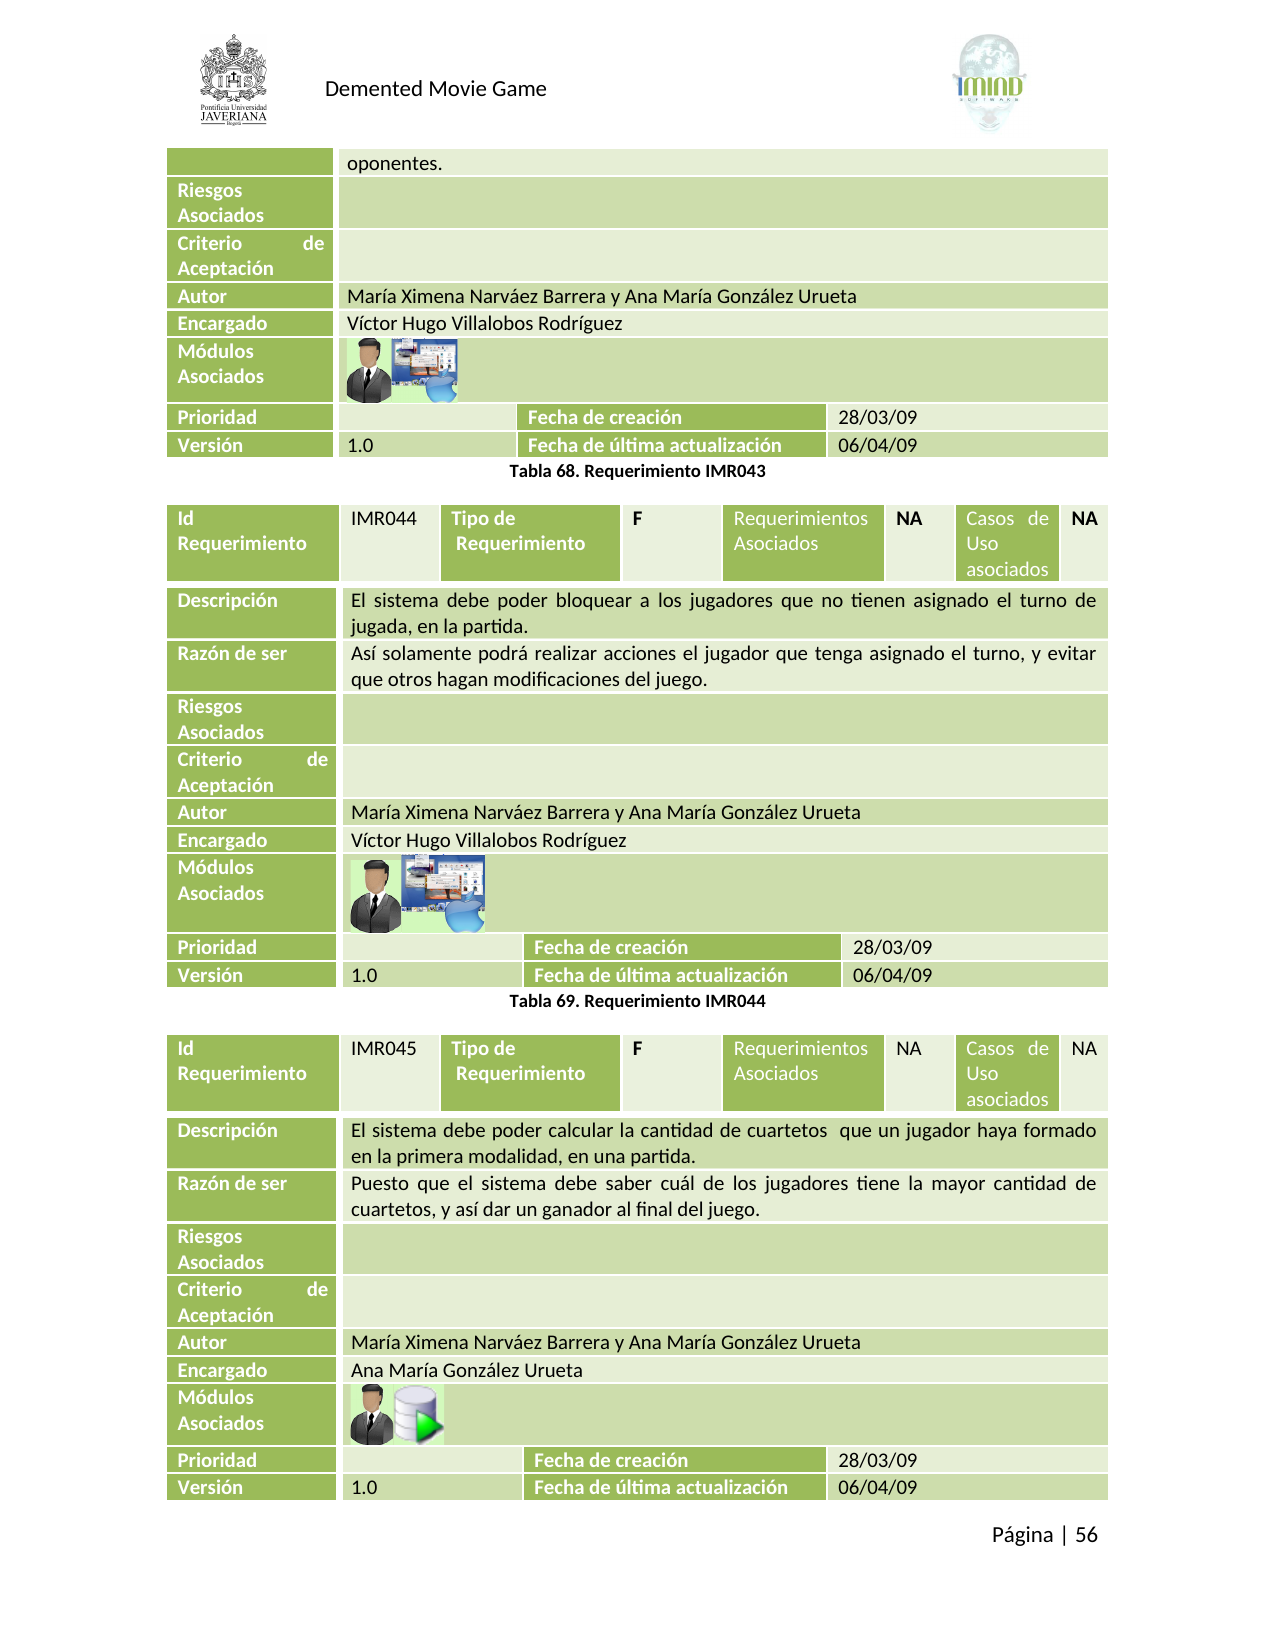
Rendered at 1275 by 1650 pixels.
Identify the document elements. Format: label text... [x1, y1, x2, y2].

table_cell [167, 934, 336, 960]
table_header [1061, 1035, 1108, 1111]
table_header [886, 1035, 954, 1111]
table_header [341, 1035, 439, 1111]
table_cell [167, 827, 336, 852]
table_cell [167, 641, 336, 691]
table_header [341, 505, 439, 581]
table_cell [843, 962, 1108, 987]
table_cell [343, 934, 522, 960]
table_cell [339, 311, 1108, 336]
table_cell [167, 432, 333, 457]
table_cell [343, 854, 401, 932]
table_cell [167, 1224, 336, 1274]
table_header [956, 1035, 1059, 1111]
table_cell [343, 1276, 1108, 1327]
picture [350, 1384, 445, 1445]
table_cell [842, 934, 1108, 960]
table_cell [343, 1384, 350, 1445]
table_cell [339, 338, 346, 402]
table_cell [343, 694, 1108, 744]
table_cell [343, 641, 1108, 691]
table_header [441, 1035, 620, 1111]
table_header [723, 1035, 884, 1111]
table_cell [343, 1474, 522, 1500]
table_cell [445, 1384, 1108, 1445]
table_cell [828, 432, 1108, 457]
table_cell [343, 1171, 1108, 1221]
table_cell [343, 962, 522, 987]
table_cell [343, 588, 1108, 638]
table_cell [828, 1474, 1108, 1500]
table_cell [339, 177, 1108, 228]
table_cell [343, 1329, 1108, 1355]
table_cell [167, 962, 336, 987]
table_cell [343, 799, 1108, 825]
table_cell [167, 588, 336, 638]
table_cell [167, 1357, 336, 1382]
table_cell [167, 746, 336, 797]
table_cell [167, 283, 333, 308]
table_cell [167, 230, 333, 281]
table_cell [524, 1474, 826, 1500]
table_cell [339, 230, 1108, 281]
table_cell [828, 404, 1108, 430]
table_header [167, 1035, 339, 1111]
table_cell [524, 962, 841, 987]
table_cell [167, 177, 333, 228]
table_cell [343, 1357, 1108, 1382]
text Tabla 68. Requerimiento IMR043 [177, 459, 1098, 482]
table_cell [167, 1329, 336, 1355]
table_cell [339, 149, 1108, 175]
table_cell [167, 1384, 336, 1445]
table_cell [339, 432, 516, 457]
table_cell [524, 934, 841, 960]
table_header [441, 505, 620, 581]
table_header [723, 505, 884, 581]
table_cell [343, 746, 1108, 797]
picture [951, 34, 1033, 138]
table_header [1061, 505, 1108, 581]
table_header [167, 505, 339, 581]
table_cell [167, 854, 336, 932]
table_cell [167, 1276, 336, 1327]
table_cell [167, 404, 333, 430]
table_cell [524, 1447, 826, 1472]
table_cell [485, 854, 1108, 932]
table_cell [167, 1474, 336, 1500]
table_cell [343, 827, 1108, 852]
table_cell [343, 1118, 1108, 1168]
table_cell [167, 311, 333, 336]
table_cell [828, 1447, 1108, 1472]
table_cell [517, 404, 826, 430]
picture [346, 338, 458, 403]
picture [350, 854, 485, 933]
text Tabla 69. Requerimiento IMR044 [177, 989, 1098, 1012]
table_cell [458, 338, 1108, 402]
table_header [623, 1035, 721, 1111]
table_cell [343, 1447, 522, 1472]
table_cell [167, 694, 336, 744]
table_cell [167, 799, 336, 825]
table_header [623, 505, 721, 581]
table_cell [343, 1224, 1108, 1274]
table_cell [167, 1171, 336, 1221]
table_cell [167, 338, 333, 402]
picture [200, 34, 267, 126]
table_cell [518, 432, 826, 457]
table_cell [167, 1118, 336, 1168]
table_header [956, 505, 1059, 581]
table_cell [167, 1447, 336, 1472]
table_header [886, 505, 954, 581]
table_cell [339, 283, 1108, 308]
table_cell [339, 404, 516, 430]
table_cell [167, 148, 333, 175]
